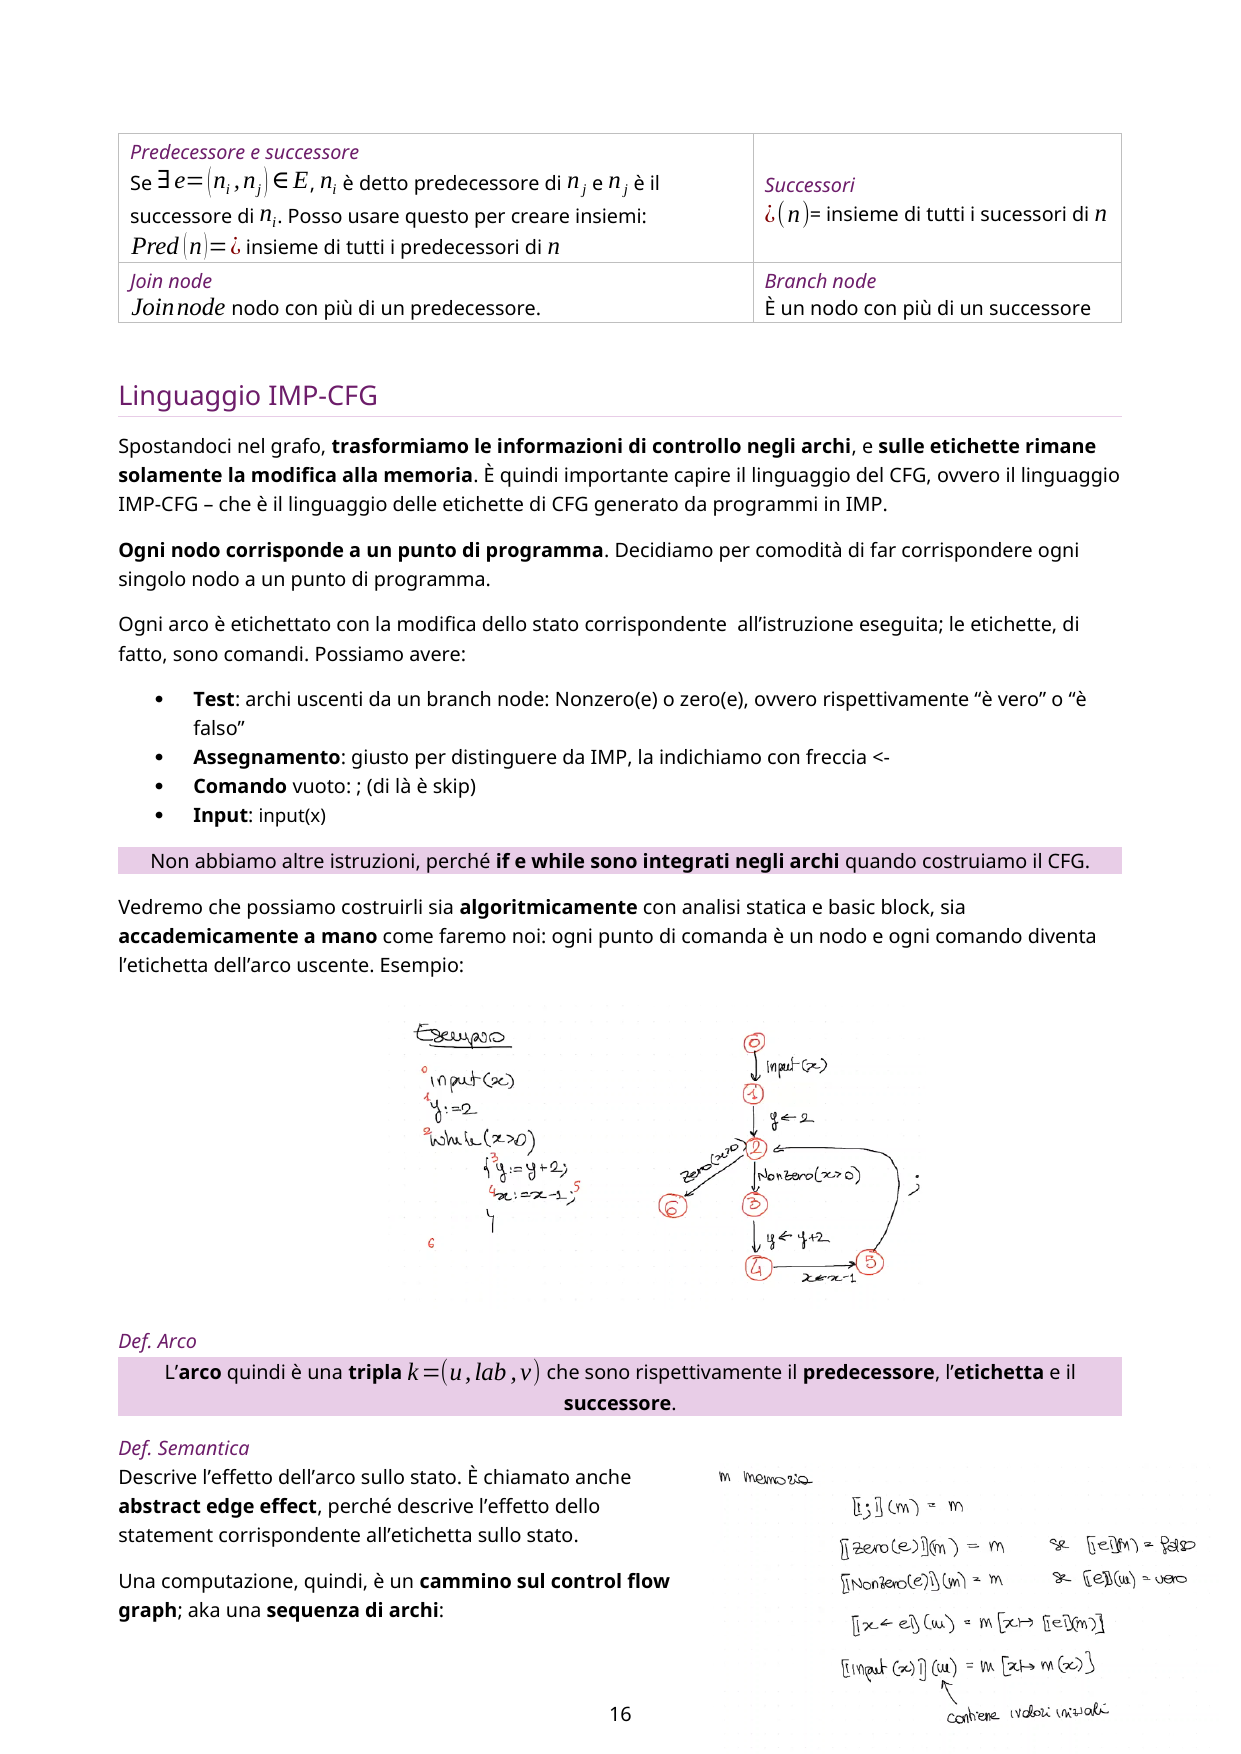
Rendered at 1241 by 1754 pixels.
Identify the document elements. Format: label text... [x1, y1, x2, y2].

list Input: input(x) [156, 802, 1122, 829]
text L’arco quindi è una tripla che sono rispettivamente il predecessore, l’etichetta e il successore. [118, 1357, 1122, 1416]
text Non abbiamo altre istruzioni, perché if e while sono integrati negli archi quando costruiamo il CFG. [118, 847, 1122, 874]
text Ogni arco è etichettato con la modifica dello stato corrispondente all’istruzione eseguita; le etichette, di fatto, sono comandi. Possiamo avere: [118, 611, 1122, 667]
list Test: archi uscenti da un branch node: Nonzero(e) o zero(e), ovvero rispettivamente “è vero” o “è falso” [156, 686, 1122, 742]
table_header Predecessore e successore Se , è detto predecessore di e è il successore di . Posso usare questo per creare insiemi: insieme di tutti i predecessori di [119, 134, 753, 262]
subtitle Def. Arco [118, 1328, 1122, 1354]
text Vedremo che possiamo costruirli sia algoritmicamente con analisi statica e basic block, sia accademicamente a mano come faremo noi: ogni punto di comanda è un nodo e ogni comando diventa l’etichetta dell’arco uscente. Esempio: [118, 893, 1122, 978]
picture [388, 997, 926, 1309]
picture [712, 1463, 1219, 1754]
text Ogni nodo corrisponde a un punto di programma. Decidiamo per comodità di far corrispondere ogni singolo nodo a un punto di programma. [118, 536, 1122, 592]
list Assegnamento: giusto per distinguere da IMP, la indichiamo con freccia <- [156, 744, 1122, 771]
subtitle Def. Semantica [118, 1434, 1122, 1461]
table_header Successori = insieme di tutti i sucessori di [754, 134, 1121, 262]
text Descrive l’effetto dell’arco sullo stato. È chiamato anche abstract edge effect, perché descrive l’effetto dello statement corrispondente all’etichetta sullo stato. [118, 1463, 712, 1549]
text Spostandoci nel grafo, trasformiamo le informazioni di controllo negli archi, e sulle etichette rimane solamente la modifica alla memoria. È quindi importante capire il linguaggio del CFG, ovvero il linguaggio IMP-CFG – che è il linguaggio delle etichette di CFG generato da programmi in IMP. [118, 432, 1122, 517]
table_cell Join node nodo con più di un predecessore. [119, 263, 753, 322]
text Una computazione, quindi, è un cammino sul control flow graph; aka una sequenza di archi: [118, 1567, 712, 1623]
subtitle Linguaggio IMP-CFG [118, 377, 1122, 416]
table_cell Branch node È un nodo con più di un successore [754, 263, 1121, 322]
list Comando vuoto: ; (di là è skip) [156, 773, 1122, 800]
